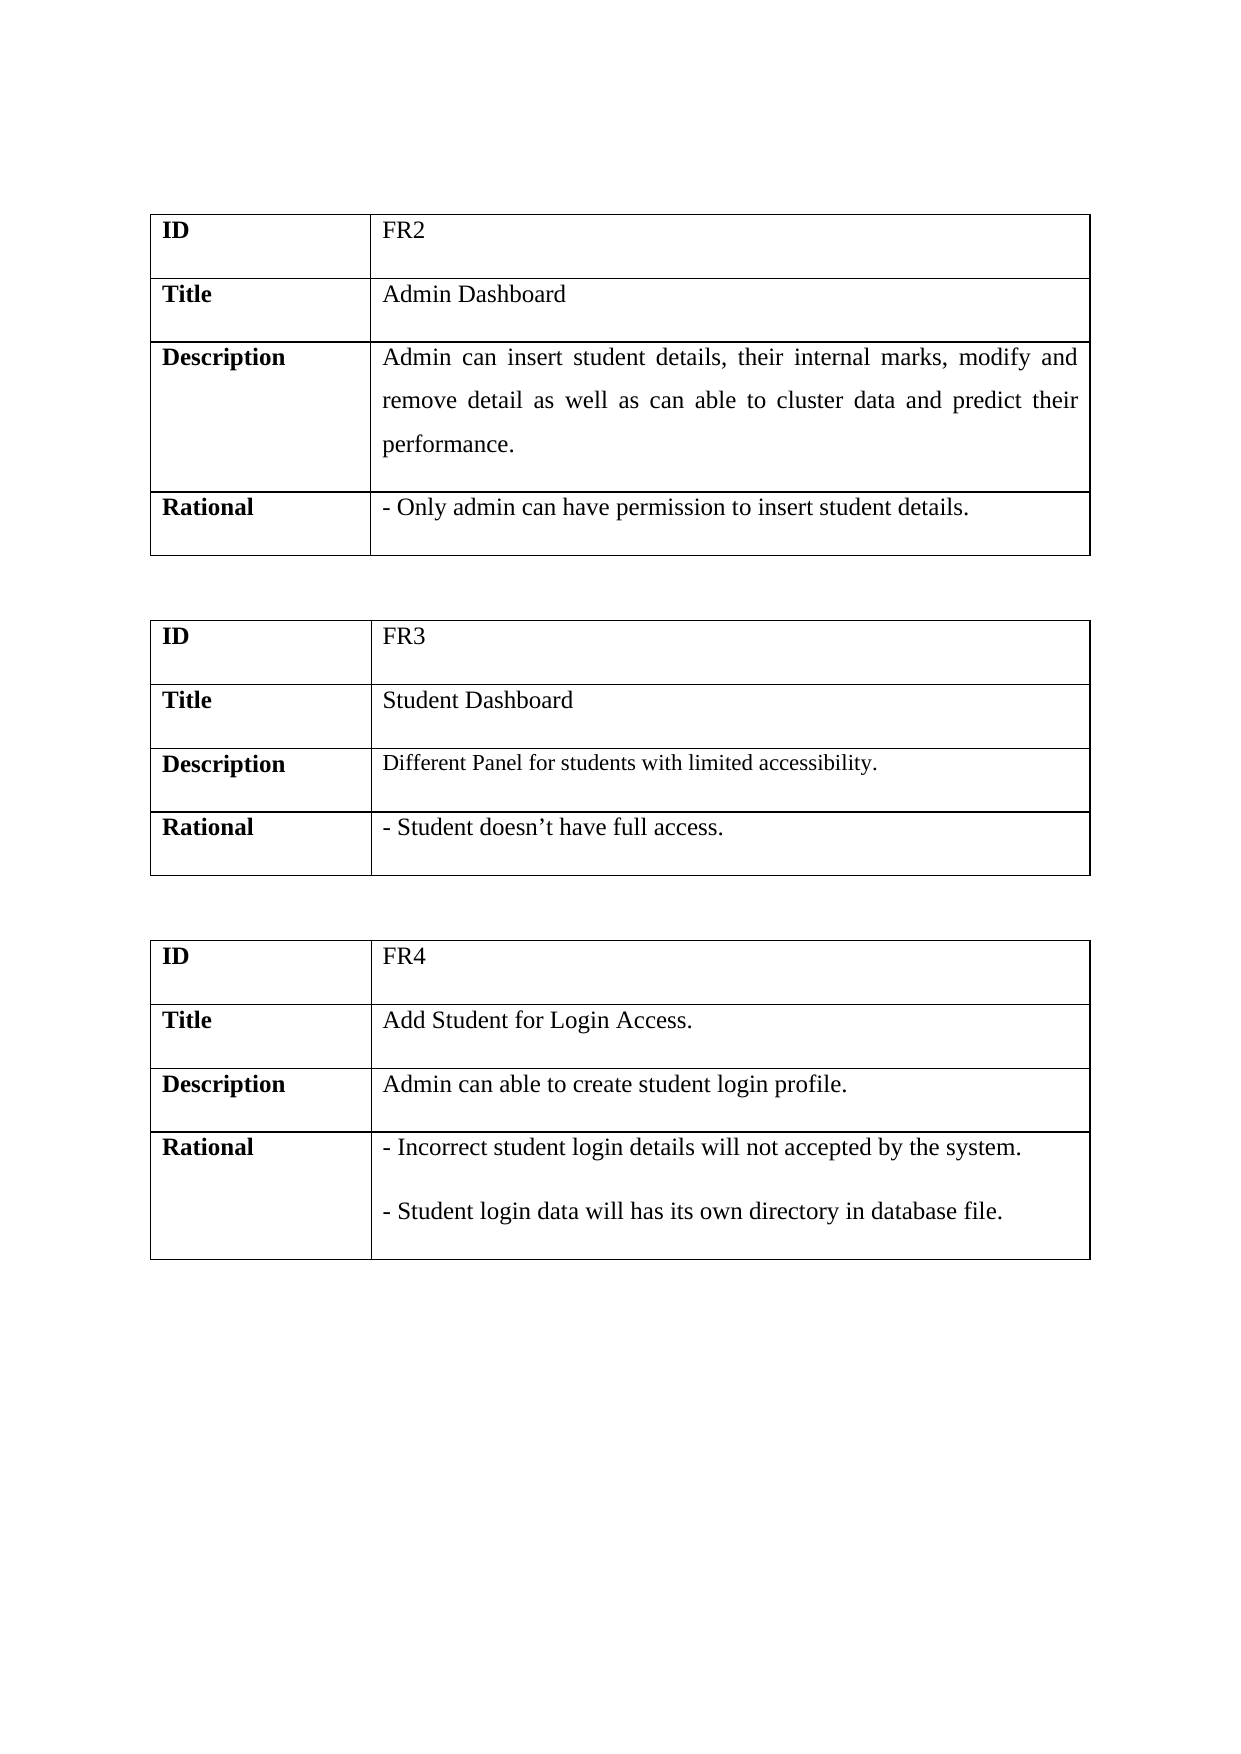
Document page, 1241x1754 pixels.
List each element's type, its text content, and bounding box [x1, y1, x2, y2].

table_cell Title [151, 279, 370, 341]
table_cell Title [151, 685, 371, 748]
table_header ID [151, 941, 371, 1004]
table_cell Description [151, 343, 370, 491]
table_cell Rational [151, 493, 370, 555]
table_cell Description [151, 1069, 371, 1131]
table_cell Rational [151, 813, 371, 875]
table_cell Student Dashboard [372, 685, 1089, 748]
table_cell Add Student for Login Access. [372, 1005, 1089, 1068]
table_cell - Incorrect student login details will not accepted by the system. - Student login data will has its own directory in database file. [372, 1133, 1089, 1259]
table_cell Admin can insert student details, their internal marks, modify and remove detail as well as can able to cluster data and predict their performance. [371, 343, 1089, 491]
table_cell Rational [151, 1133, 371, 1259]
table_header ID [151, 621, 371, 684]
table_cell Admin Dashboard [371, 279, 1089, 341]
table_cell Different Panel for students with limited accessibility. [372, 749, 1089, 811]
table_cell Title [151, 1005, 371, 1068]
table_cell - Student doesn’t have full access. [372, 813, 1089, 875]
table_header FR3 [372, 621, 1089, 684]
table_header ID [151, 215, 370, 278]
table_header FR4 [372, 941, 1089, 1004]
table_header FR2 [371, 215, 1089, 278]
table_cell Description [151, 749, 371, 811]
table_cell Admin can able to create student login profile. [372, 1069, 1089, 1131]
table_cell - Only admin can have permission to insert student details. [371, 493, 1089, 555]
